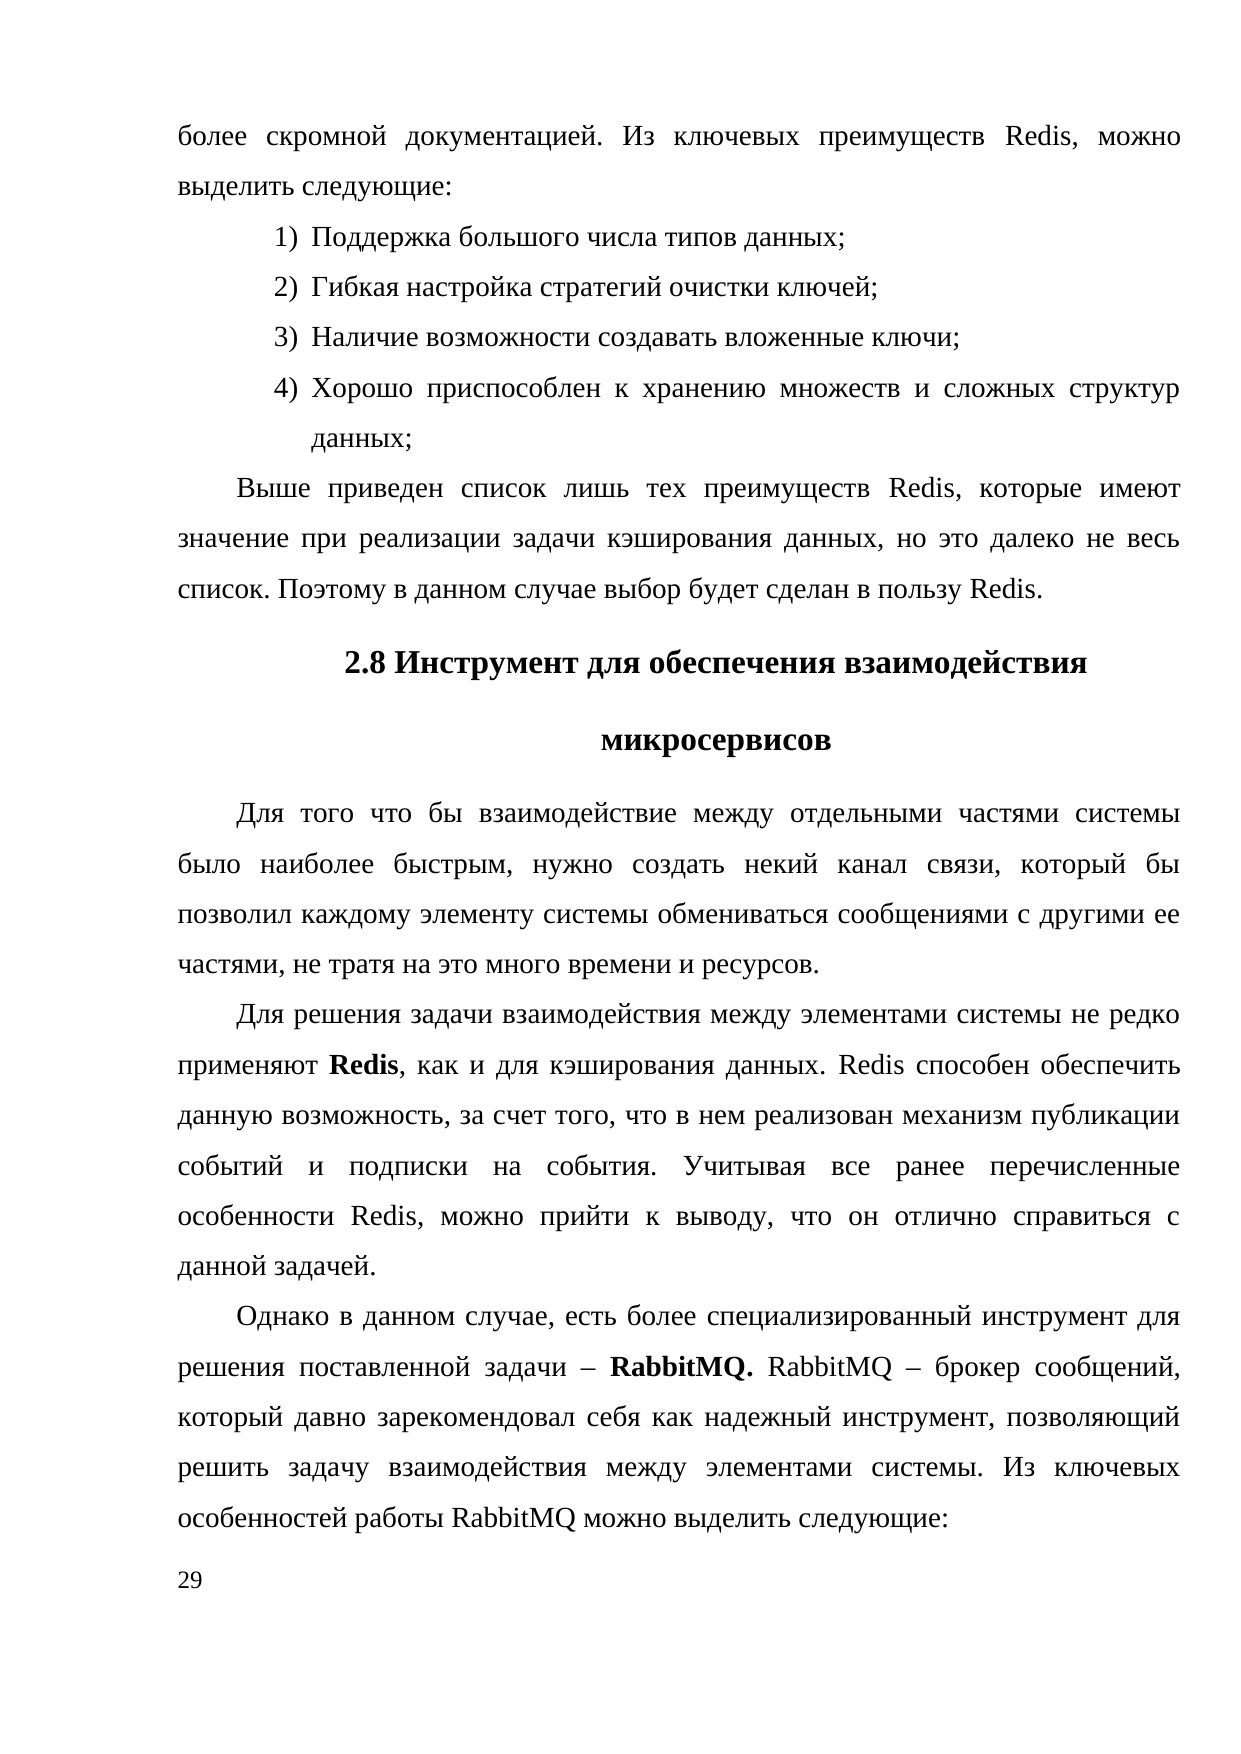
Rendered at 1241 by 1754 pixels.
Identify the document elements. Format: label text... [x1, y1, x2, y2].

list Наличие возможности создавать вложенные ключи; [274, 319, 1181, 353]
text Выше приведен список лишь тех преимуществ Redis, которые имеют значение при реализации задачи кэширования данных, но это далеко не весь список. Поэтому в данном случае выбор будет сделан в пользу Redis. [177, 470, 1181, 604]
subtitle 2.8 Инструмент для обеспечения взаимодействия микросервисов [251, 642, 1181, 757]
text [177, 118, 1181, 202]
text Для решения задачи взаимодействия между элементами системы не редко применяют Redis, как и для кэширования данных. Redis способен обеспечить данную возможность, за счет того, что в нем реализован механизм публикации событий и подписки на события. Учитывая все ранее перечисленные особенности Redis, можно прийти к выводу, что он отлично справиться с данной задачей. [177, 997, 1181, 1282]
list Гибкая настройка стратегий очистки ключей; [274, 269, 1181, 303]
text Однако в данном случае, есть более специализированный инструмент для решения поставленной задачи – RabbitMQ. RabbitMQ – брокер сообщений, который давно зарекомендовал себя как надежный инструмент, позволяющий решить задачу взаимодействия между элементами системы. Из ключевых особенностей работы RabbitMQ можно выделить следующие: [177, 1298, 1181, 1533]
list Хорошо приспособлен к хранению множеств и сложных структур данных; [274, 370, 1181, 453]
list Поддержка большого числа типов данных; [274, 219, 1181, 252]
text Для того что бы взаимодействие между отдельными частями системы было наиболее быстрым, нужно создать некий канал связи, который бы позволил каждому элементу системы обмениваться сообщениями с другими ее частями, не тратя на это много времени и ресурсов. [177, 795, 1181, 980]
